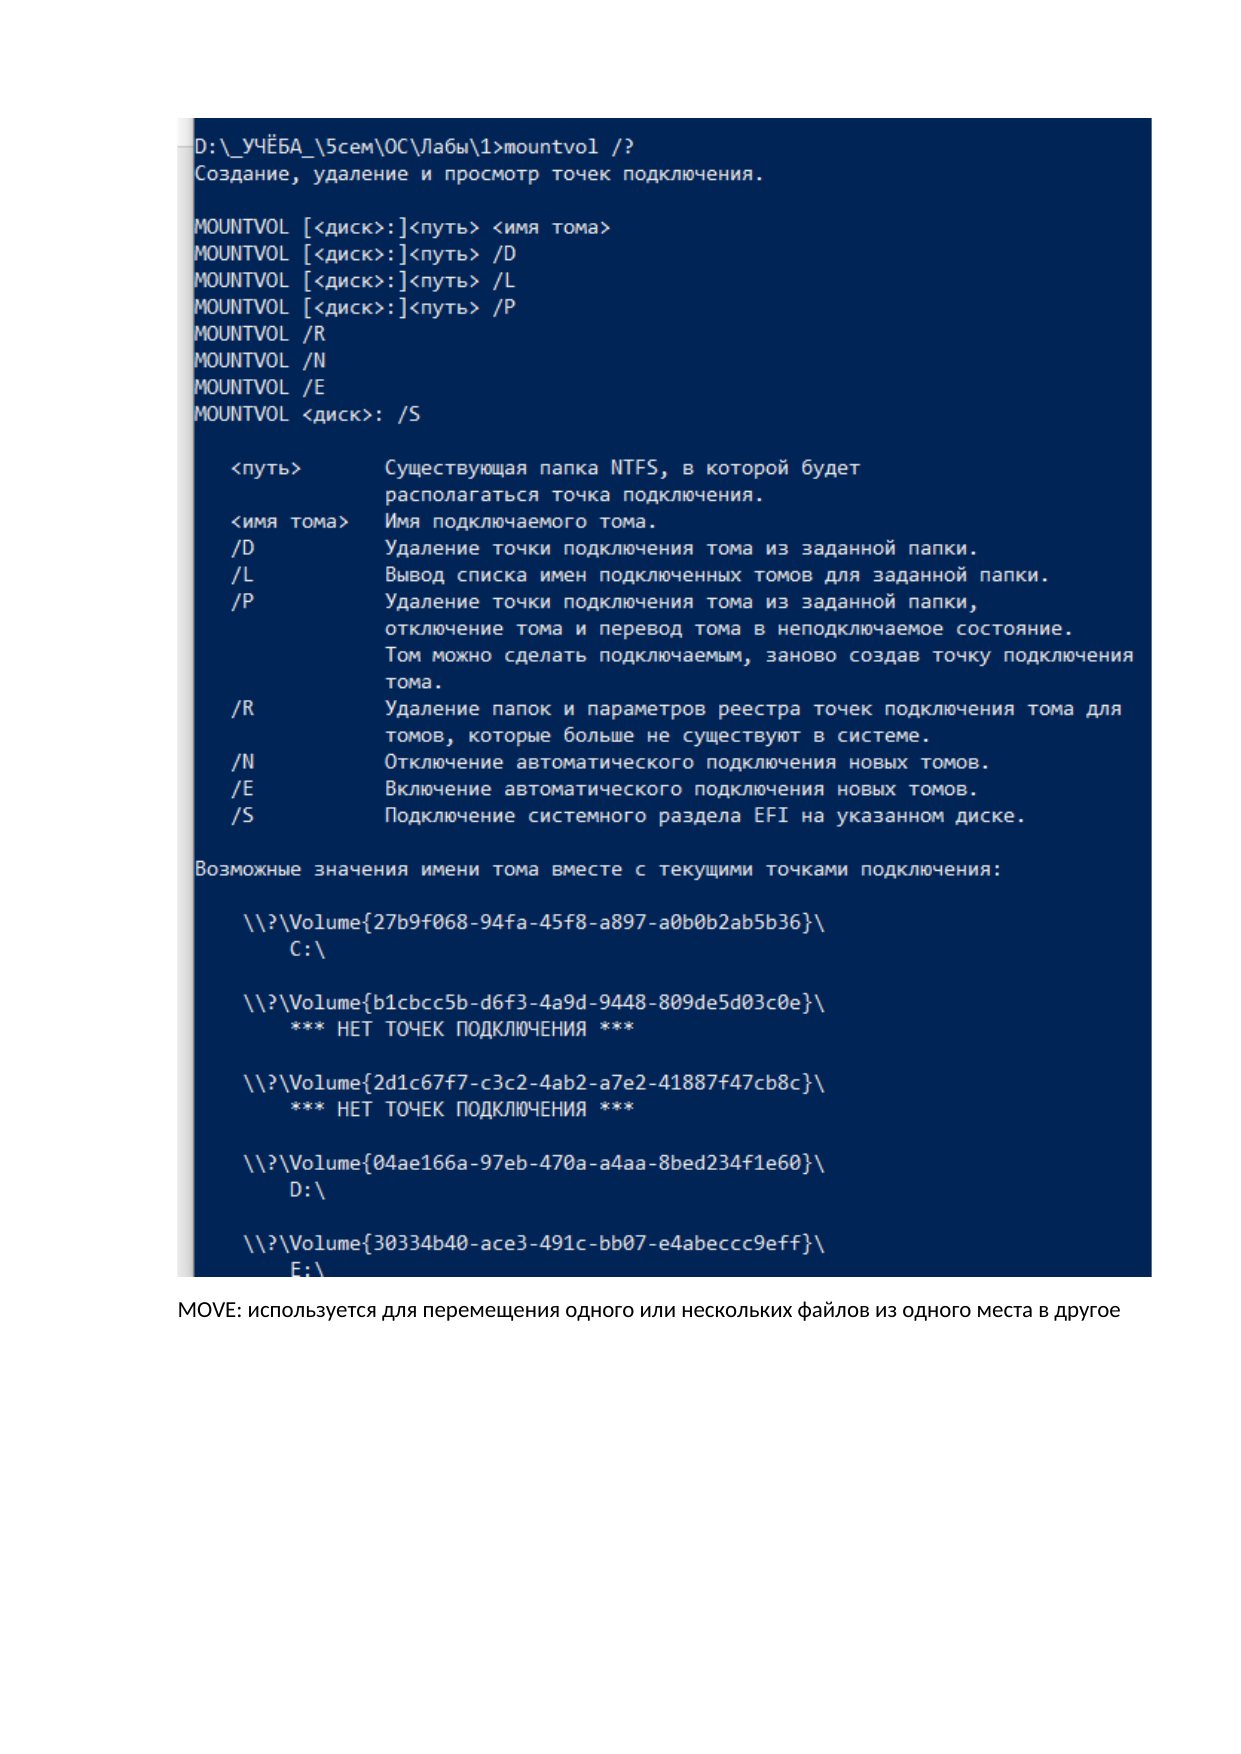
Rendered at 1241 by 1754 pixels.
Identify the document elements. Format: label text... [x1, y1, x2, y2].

picture [177, 118, 1152, 1277]
text MOVE: используется для перемещения одного или нескольких файлов из одного места в другое [177, 1296, 1152, 1324]
